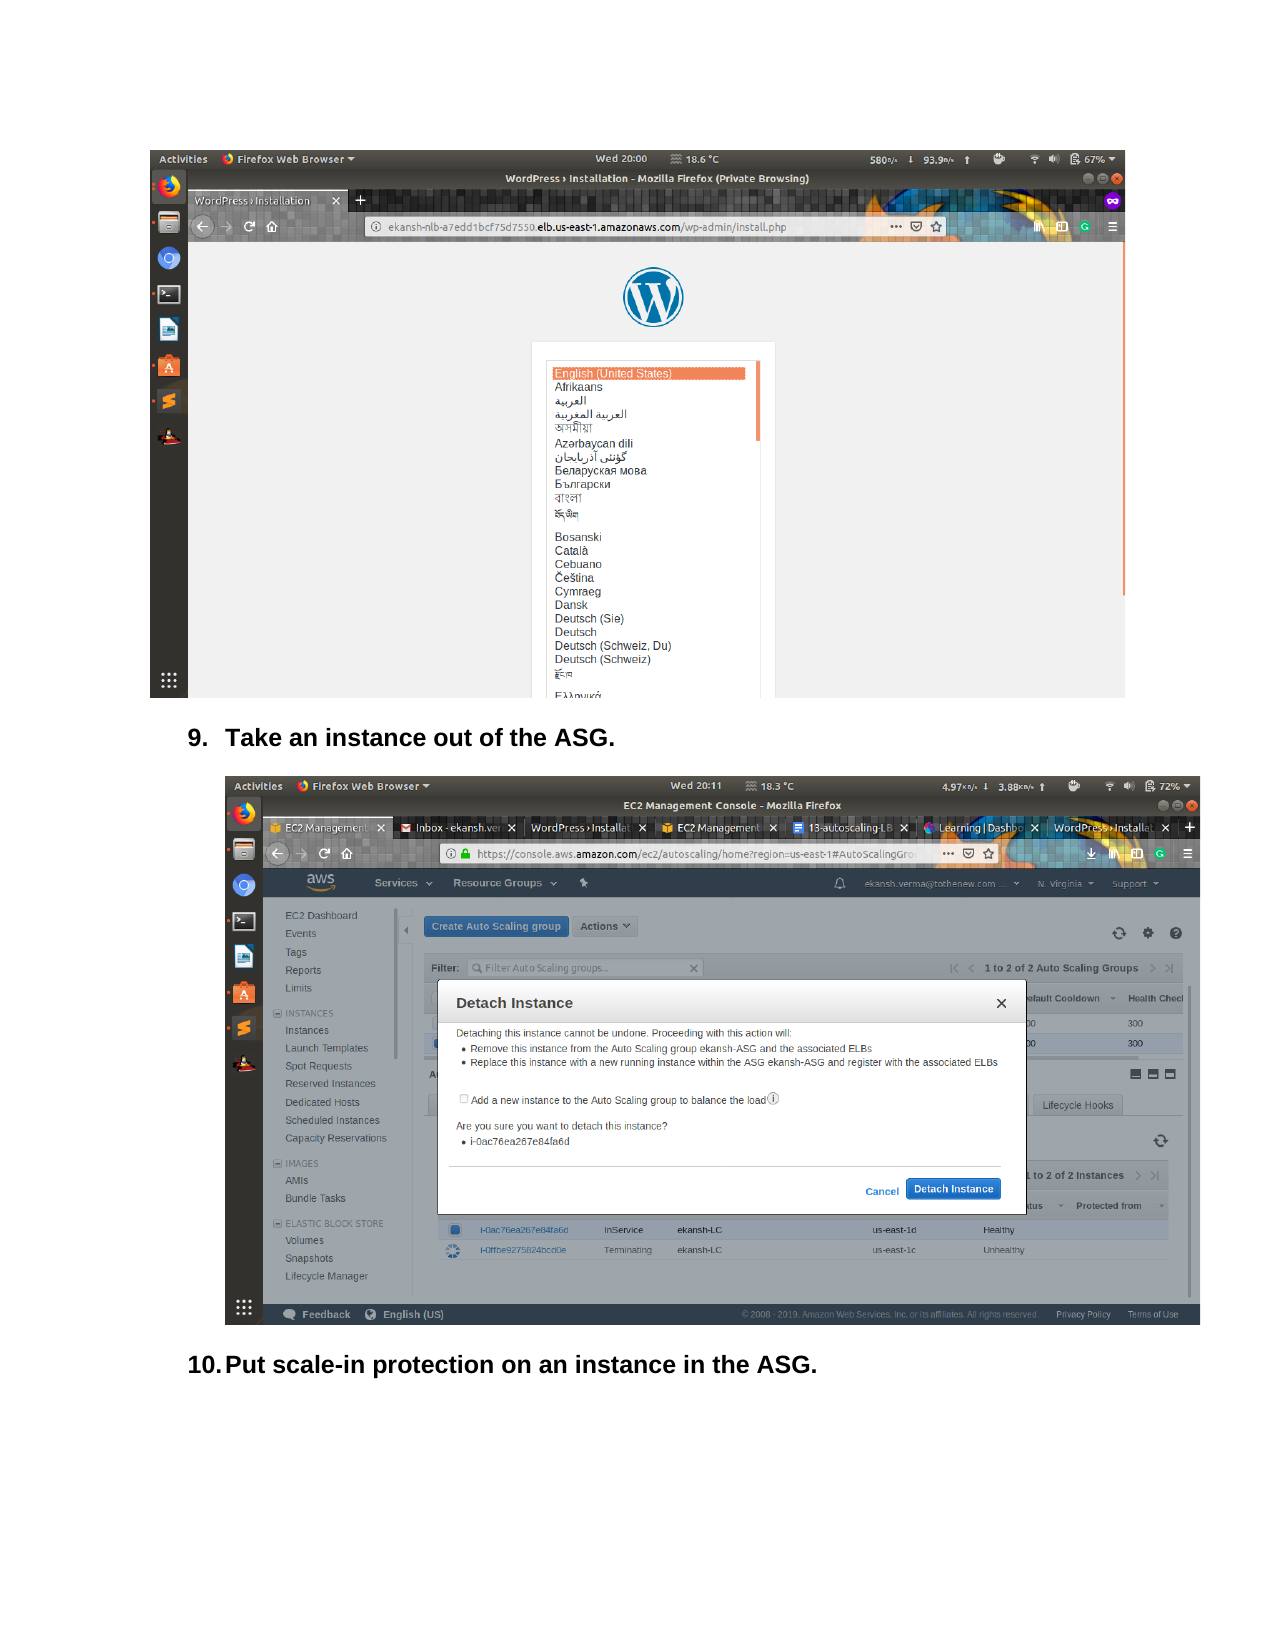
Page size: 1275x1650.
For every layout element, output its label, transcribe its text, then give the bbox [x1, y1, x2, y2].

list Put scale-in protection on an instance in the ASG. [187, 1349, 1125, 1378]
list Take an instance out of the ASG. [187, 723, 1125, 752]
picture [225, 776, 1200, 1325]
picture [150, 150, 1125, 698]
